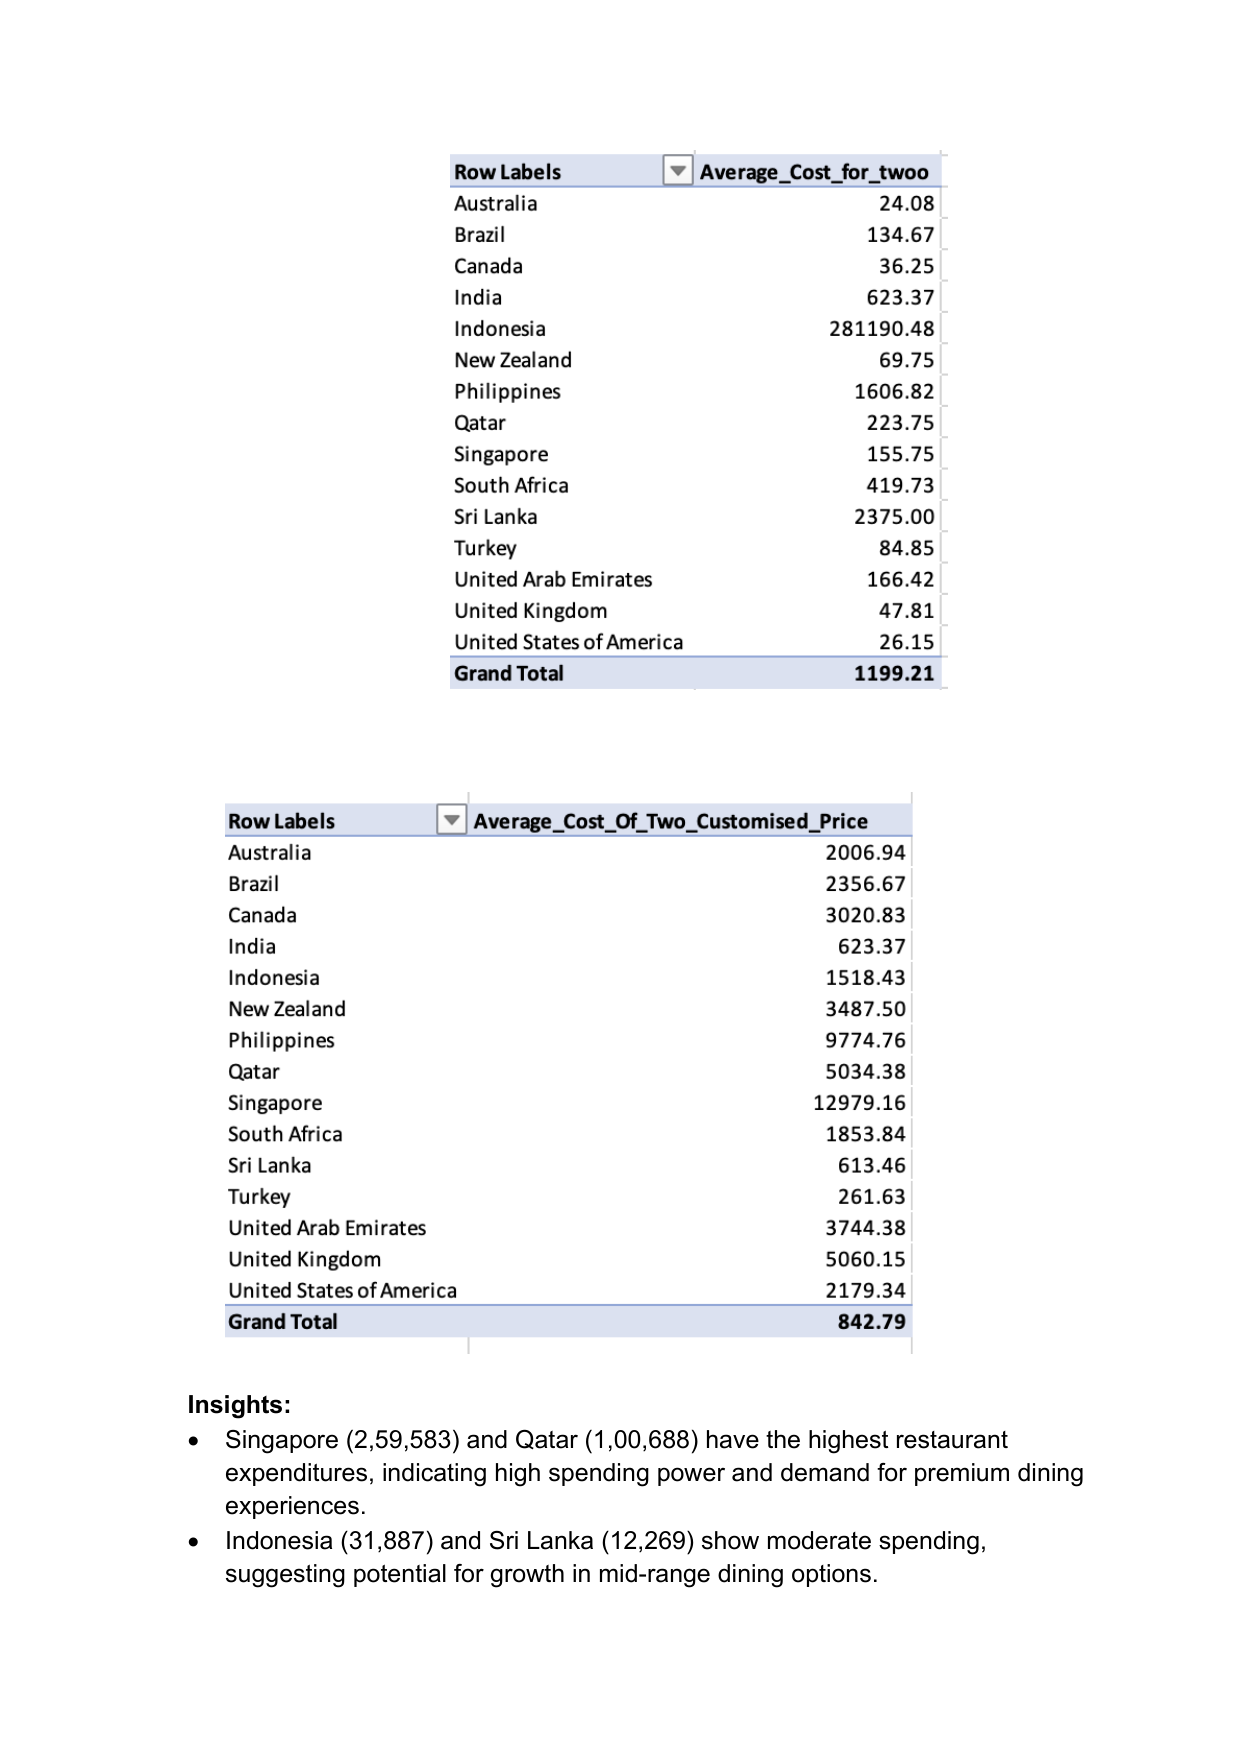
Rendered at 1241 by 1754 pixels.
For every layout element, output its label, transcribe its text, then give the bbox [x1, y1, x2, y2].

list Indonesia (31,887) and Sri Lanka (12,269) show moderate spending, suggesting potential for growth in mid-range dining options. [187, 1524, 1090, 1588]
text Insights: [187, 1390, 1090, 1419]
list Singapore (2,59,583) and Qatar (1,00,688) have the highest restaurant expenditures, indicating high spending power and demand for premium dining experiences. [187, 1423, 1090, 1520]
picture [225, 792, 913, 1354]
picture [450, 150, 948, 690]
